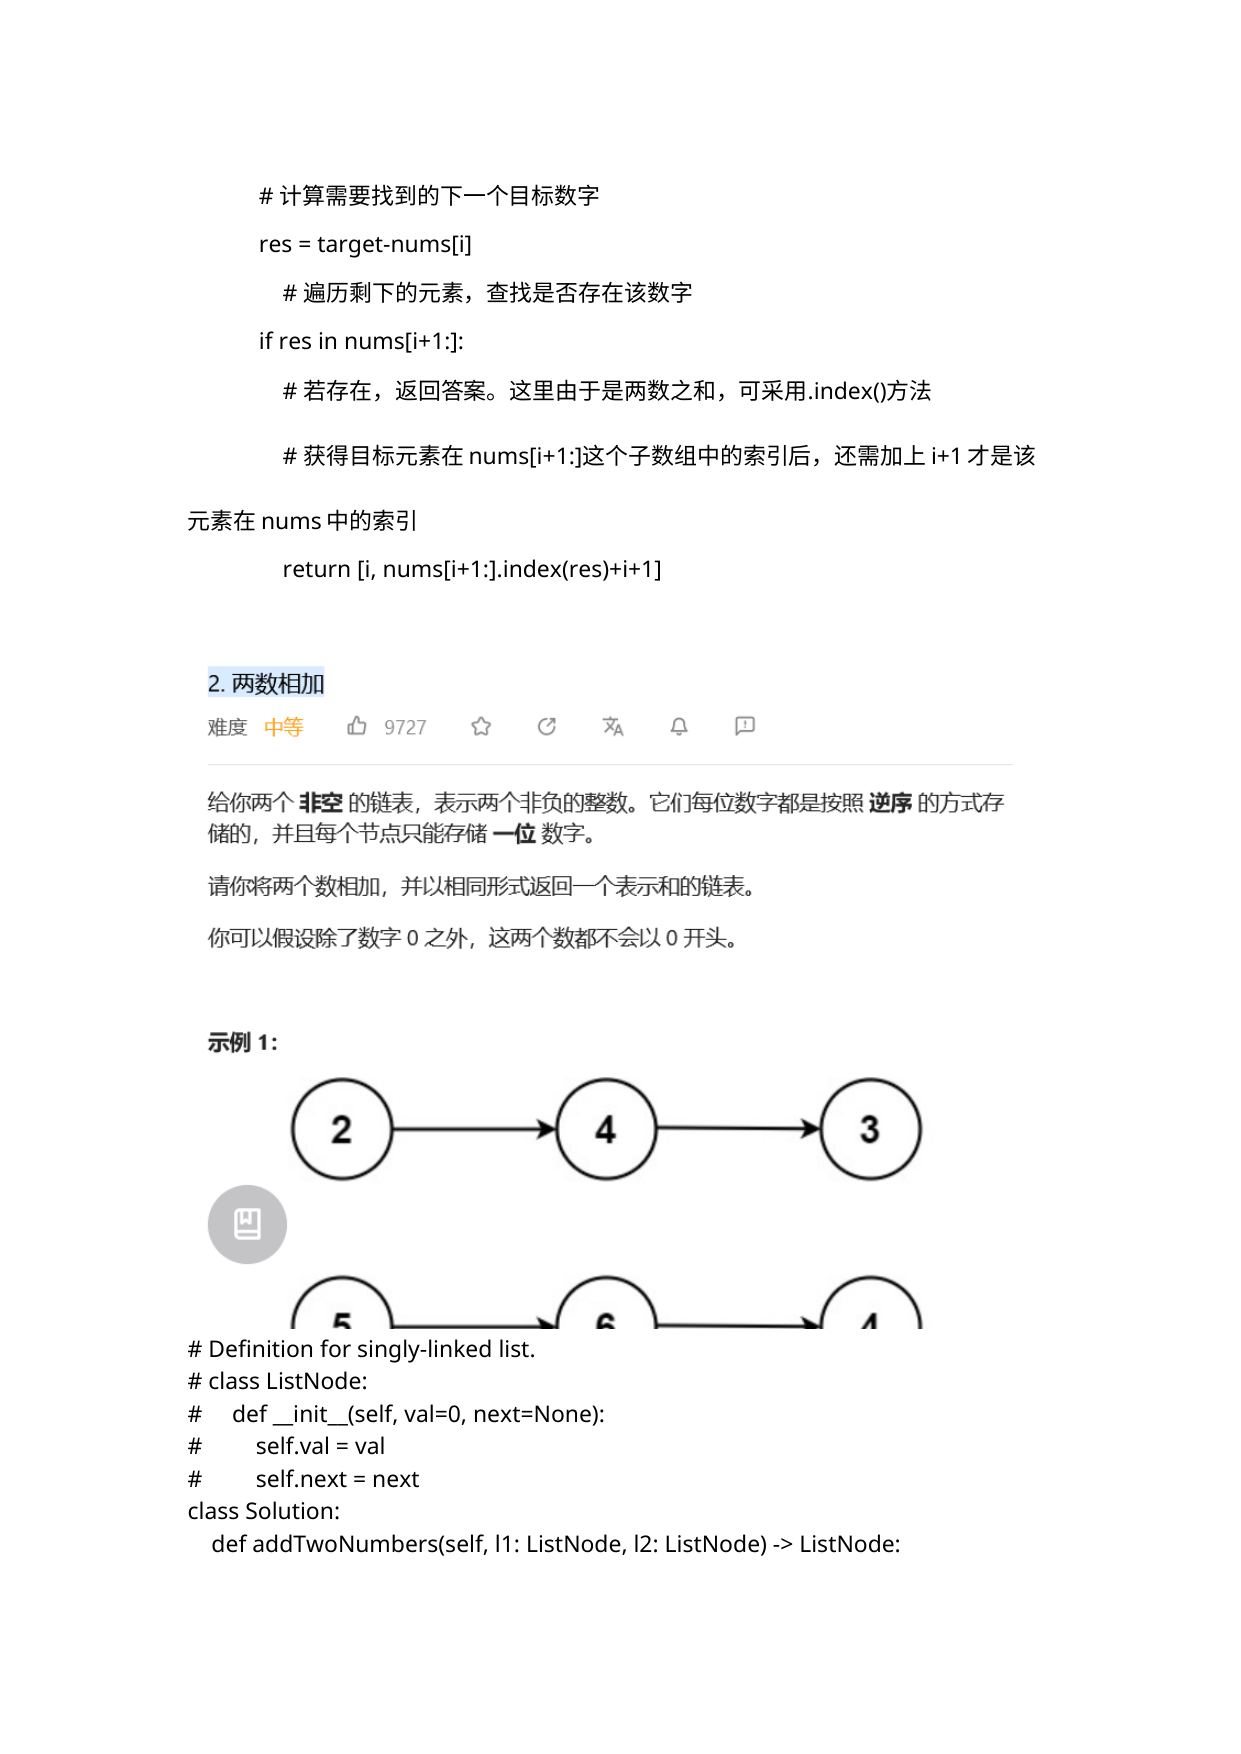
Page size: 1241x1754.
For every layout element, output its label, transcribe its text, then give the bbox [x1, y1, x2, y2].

text return [i, nums[i+1:].index(res)+i+1] [187, 552, 1053, 584]
text def addTwoNumbers(self, l1: ListNode, l2: ListNode) -> ListNode: [187, 1527, 1053, 1559]
text # Definition for singly-linked list. [187, 1332, 1053, 1364]
text class Solution: [187, 1494, 1053, 1527]
text res = target-nums[i] [187, 227, 1053, 259]
text # def __init__(self, val=0, next=None): [187, 1397, 1053, 1429]
text # 若存在，返回答案。这里由于是两数之和，可采用.index()方法 [187, 357, 1053, 422]
text # self.val = val [187, 1429, 1053, 1462]
text # self.next = next [187, 1462, 1053, 1494]
text # class ListNode: [187, 1364, 1053, 1397]
text # 获得目标元素在nums[i+1:]这个子数组中的索引后，还需加上i+1才是该元素在nums中的索引 [187, 422, 1053, 552]
text # 遍历剩下的元素，查找是否存在该数字 [187, 259, 1053, 324]
text # 计算需要找到的下一个目标数字 [187, 162, 1053, 227]
text if res in nums[i+1:]: [187, 324, 1053, 357]
picture [187, 652, 1013, 1329]
